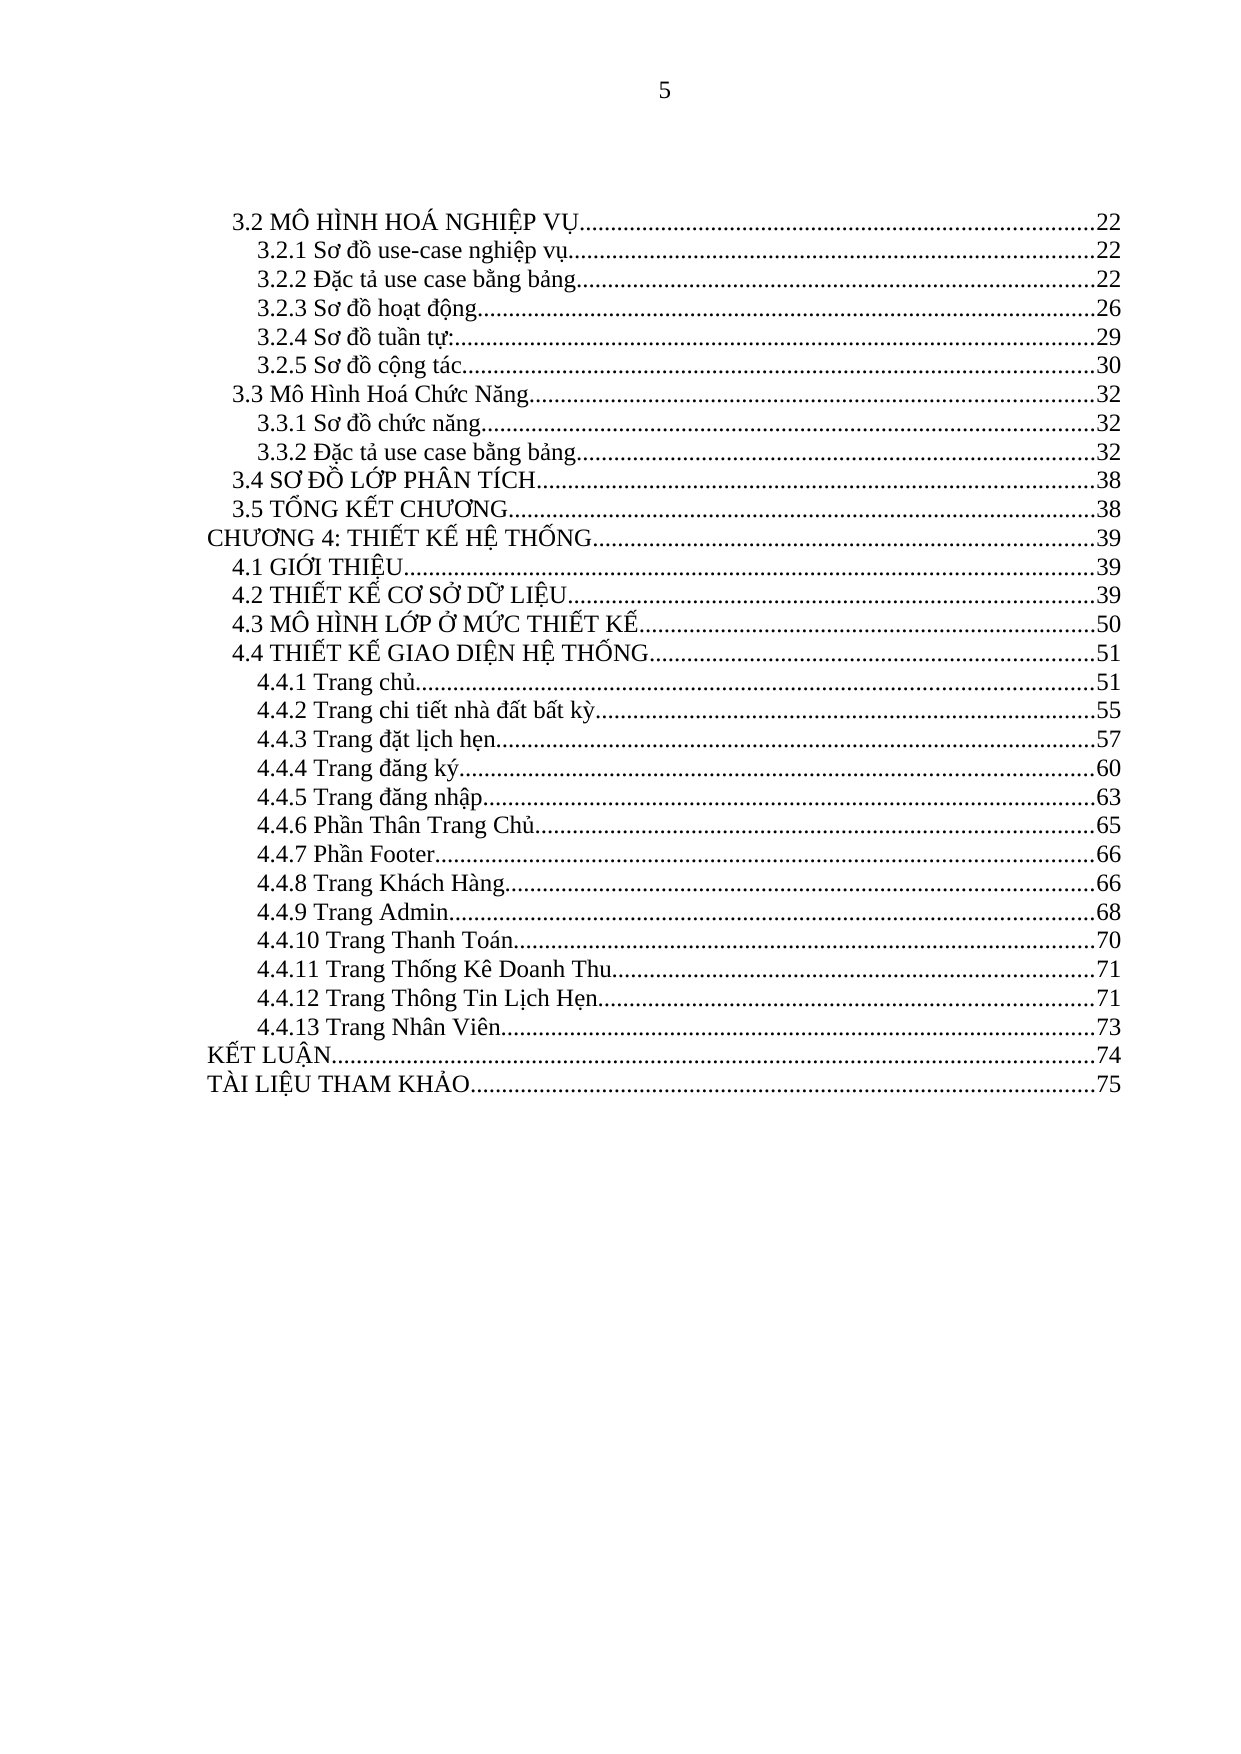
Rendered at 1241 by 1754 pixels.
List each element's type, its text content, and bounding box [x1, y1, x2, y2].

text 4.4.4 Trang đăng ký 60 [257, 753, 1122, 782]
text 4.4.13 Trang Nhân Viên 73 [257, 1012, 1122, 1041]
text 4.4.6 Phần Thân Trang Chủ 65 [257, 811, 1122, 839]
text 4.2 THIẾT KẾ CƠ SỞ DỮ LIỆU 39 [232, 581, 1122, 609]
text 3.3.1 Sơ đồ chức năng 32 [257, 408, 1122, 437]
text 3.2.3 Sơ đồ hoạt động 26 [257, 293, 1122, 322]
text 3.2.4 Sơ đồ tuần tự: 29 [257, 322, 1122, 351]
text 3.2.2 Đặc tả use case bằng bảng 22 [257, 264, 1122, 293]
text 4.4.2 Trang chi tiết nhà đất bất kỳ 55 [257, 696, 1122, 724]
text 4.3 MÔ HÌNH LỚP Ở MỨC THIẾT KẾ 50 [232, 609, 1122, 638]
text 3.3 Mô Hình Hoá Chức Năng 32 [232, 379, 1122, 408]
text 3.5 TỔNG KẾT CHƯƠNG 38 [232, 494, 1122, 523]
text 3.3.2 Đặc tả use case bằng bảng 32 [257, 437, 1122, 466]
text 3.2.5 Sơ đồ cộng tác 30 [257, 351, 1122, 379]
text KẾT LUẬN 74 [207, 1041, 1122, 1069]
text 4.4.11 Trang Thống Kê Doanh Thu 71 [257, 954, 1122, 983]
text 4.4.7 Phần Footer 66 [257, 839, 1122, 868]
text 4.4.10 Trang Thanh Toán 70 [257, 926, 1122, 954]
text 3.4 SƠ ĐỒ LỚP PHÂN TÍCH 38 [232, 466, 1122, 494]
text 4.4.8 Trang Khách Hàng 66 [257, 868, 1122, 897]
text 3.2.1 Sơ đồ use-case nghiệp vụ 22 [257, 236, 1122, 264]
text 4.4.5 Trang đăng nhập 63 [257, 782, 1122, 811]
text TÀI LIỆU THAM KHẢO 75 [207, 1069, 1122, 1098]
text 4.4.9 Trang Admin 68 [257, 897, 1122, 926]
text 4.4 THIẾT KẾ GIAO DIỆN HỆ THỐNG 51 [232, 638, 1122, 667]
text 4.4.3 Trang đặt lịch hẹn 57 [257, 724, 1122, 753]
text CHƯƠNG 4: THIẾT KẾ HỆ THỐNG 39 [207, 523, 1122, 552]
text 4.4.1 Trang chủ 51 [257, 667, 1122, 696]
text 4.1 GIỚI THIỆU 39 [232, 552, 1122, 581]
text 3.2 MÔ HÌNH HOÁ NGHIỆP VỤ 22 [232, 207, 1122, 236]
text 4.4.12 Trang Thông Tin Lịch Hẹn 71 [257, 983, 1122, 1012]
